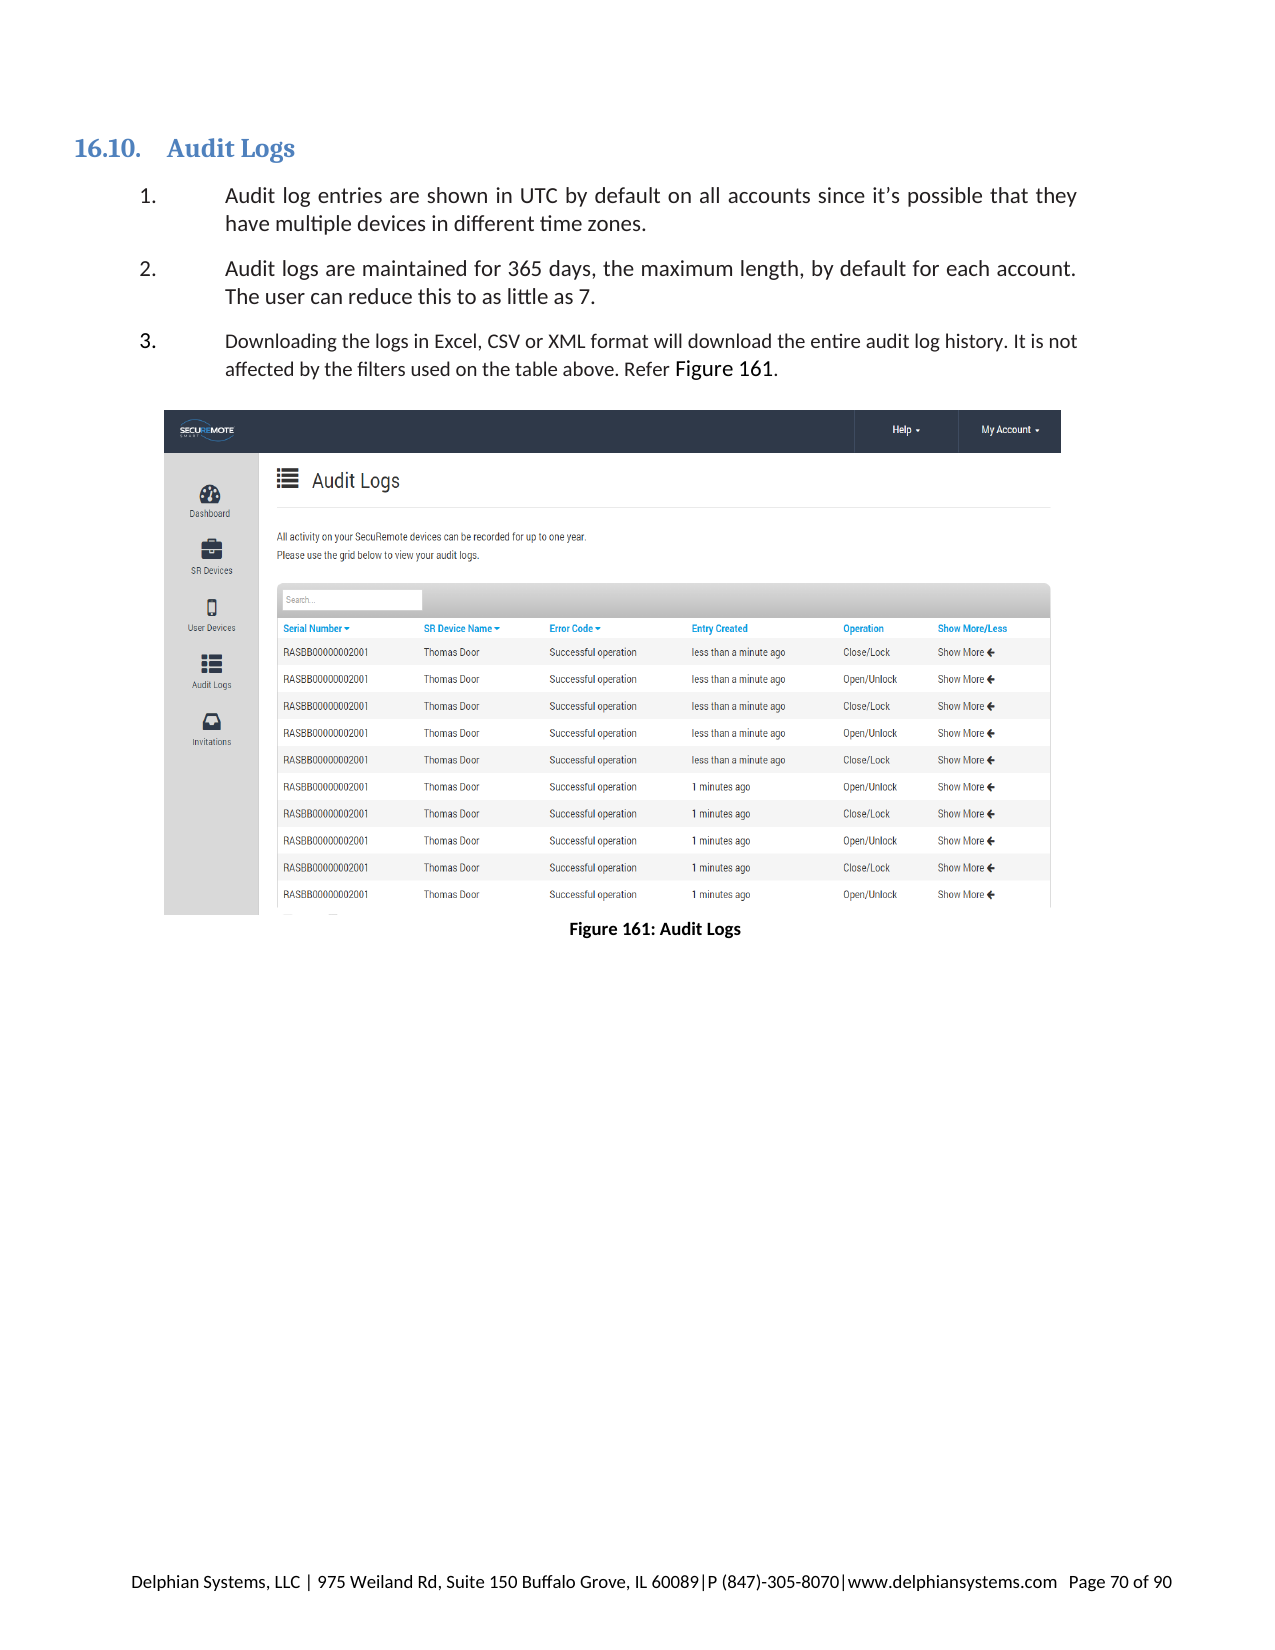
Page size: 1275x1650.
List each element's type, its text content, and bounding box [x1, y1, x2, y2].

picture [164, 410, 1061, 915]
list Downloading the logs in Excel, CSV or XML format will download the entire audit log history. It is not affected by the filters used on the table above. Refer Figure 161. [139, 326, 1085, 382]
list Audit logs are maintained for 365 days, the maximum length, by default for each account. The user can reduce this to as little as 7. [139, 254, 1085, 310]
text Figure 161: Audit Logs [112, 914, 1198, 939]
subtitle Audit Logs [75, 133, 1198, 164]
list Audit log entries are shown in UTC by default on all accounts since it’s possible that they have multiple devices in different time zones. [139, 181, 1085, 237]
